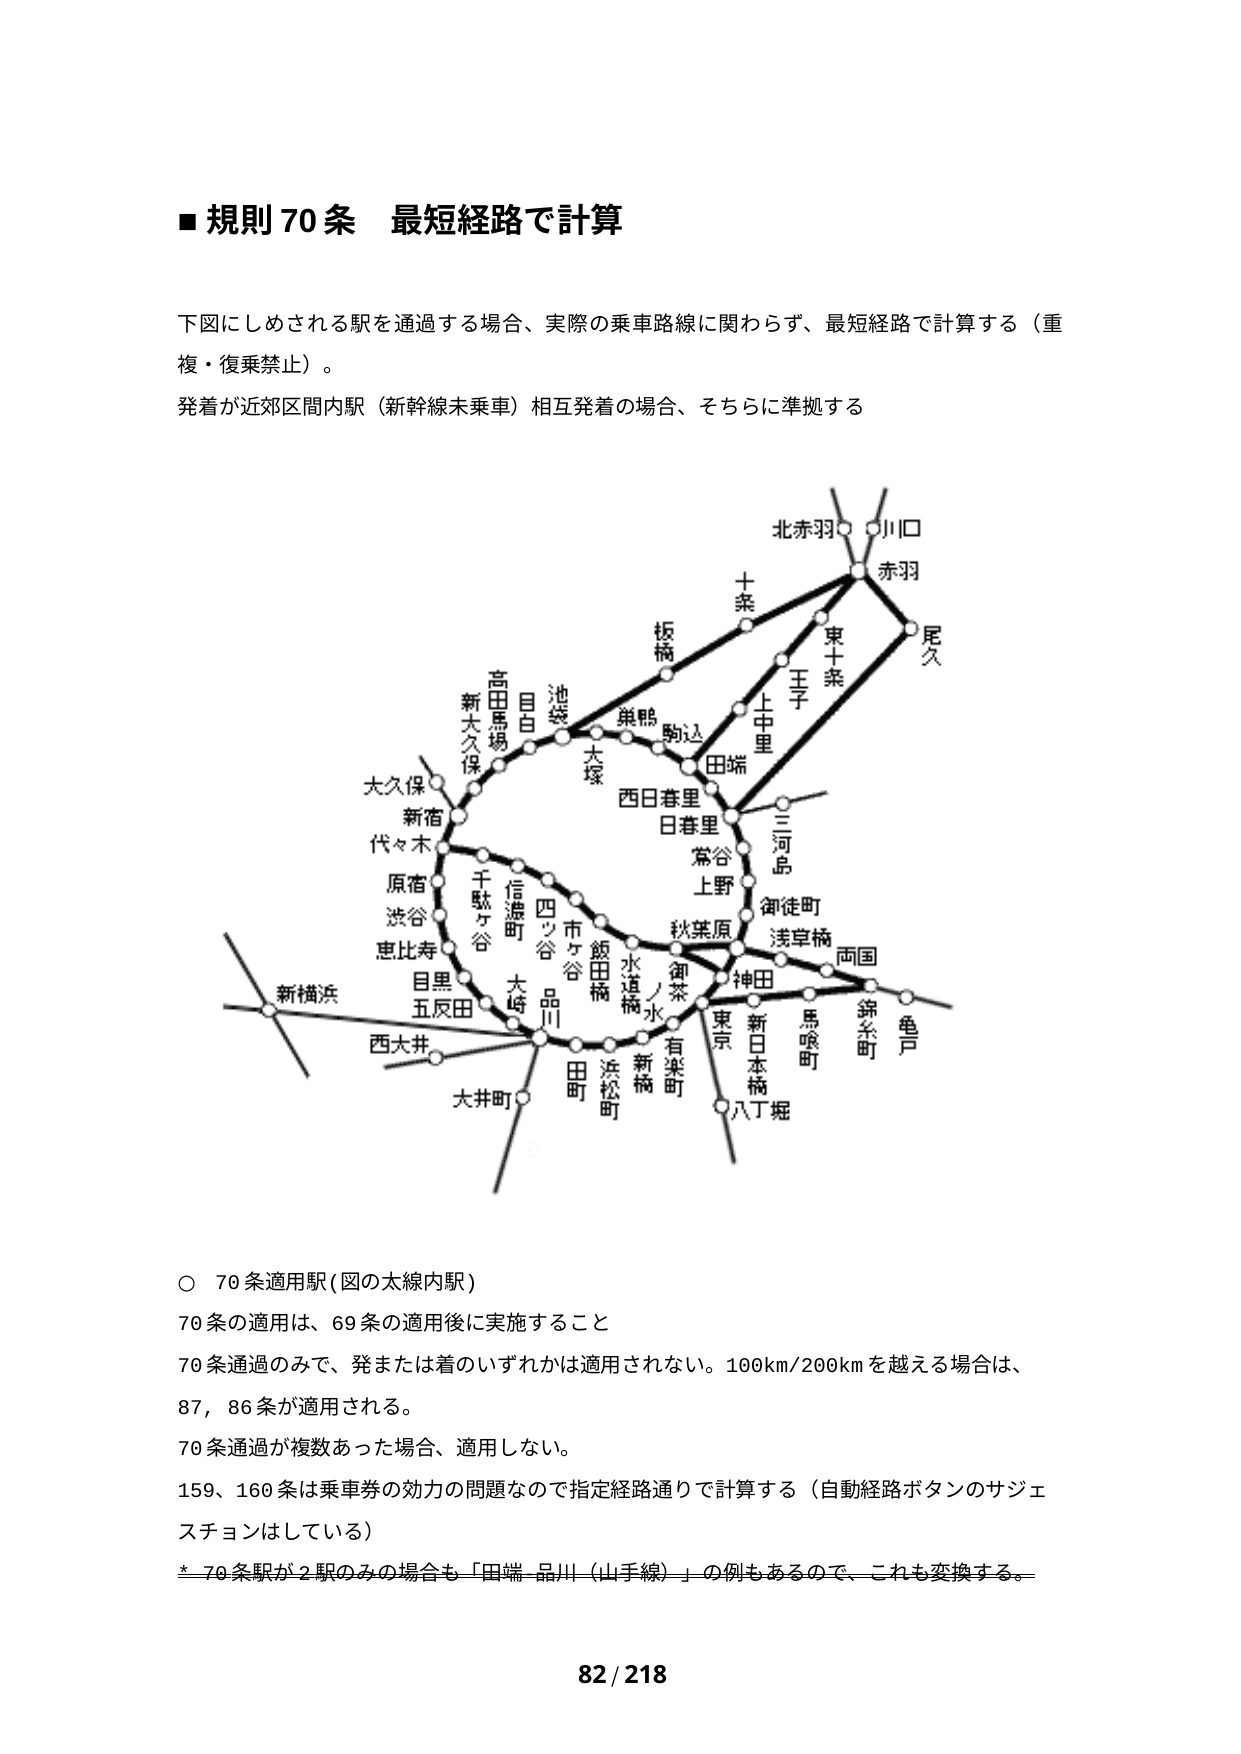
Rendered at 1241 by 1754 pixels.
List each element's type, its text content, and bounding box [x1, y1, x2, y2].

text * 70条駅が2駅のみの場合も「田端-品川（山手線）」の例もあるので、これも変換する。 [177, 1551, 1063, 1593]
text 70条通過のみで、発または着のいずれかは適用されない。100km/200kmを越える場合は、87, 86条が適用される。 [177, 1343, 1063, 1426]
text 70条の適用は、69条の適用後に実施すること [177, 1301, 1063, 1343]
list 70条適用駅(図の太線内駅) [177, 1259, 1063, 1301]
subtitle ■ 規則70条 最短経路で計算 [177, 176, 1063, 259]
text 発着が近郊区間内駅（新幹線未乗車）相互発着の場合、そちらに準拠する [177, 384, 1063, 426]
picture [177, 467, 1012, 1218]
text 70条通過が複数あった場合、適用しない。 [177, 1426, 1063, 1468]
text 下図にしめされる駅を通過する場合、実際の乗車路線に関わらず、最短経路で計算する（重複・復乗禁止）。 [177, 301, 1063, 384]
text 159、160条は乗車券の効力の問題なので指定経路通りで計算する（自動経路ボタンのサジェスチョンはしている） [177, 1468, 1063, 1551]
